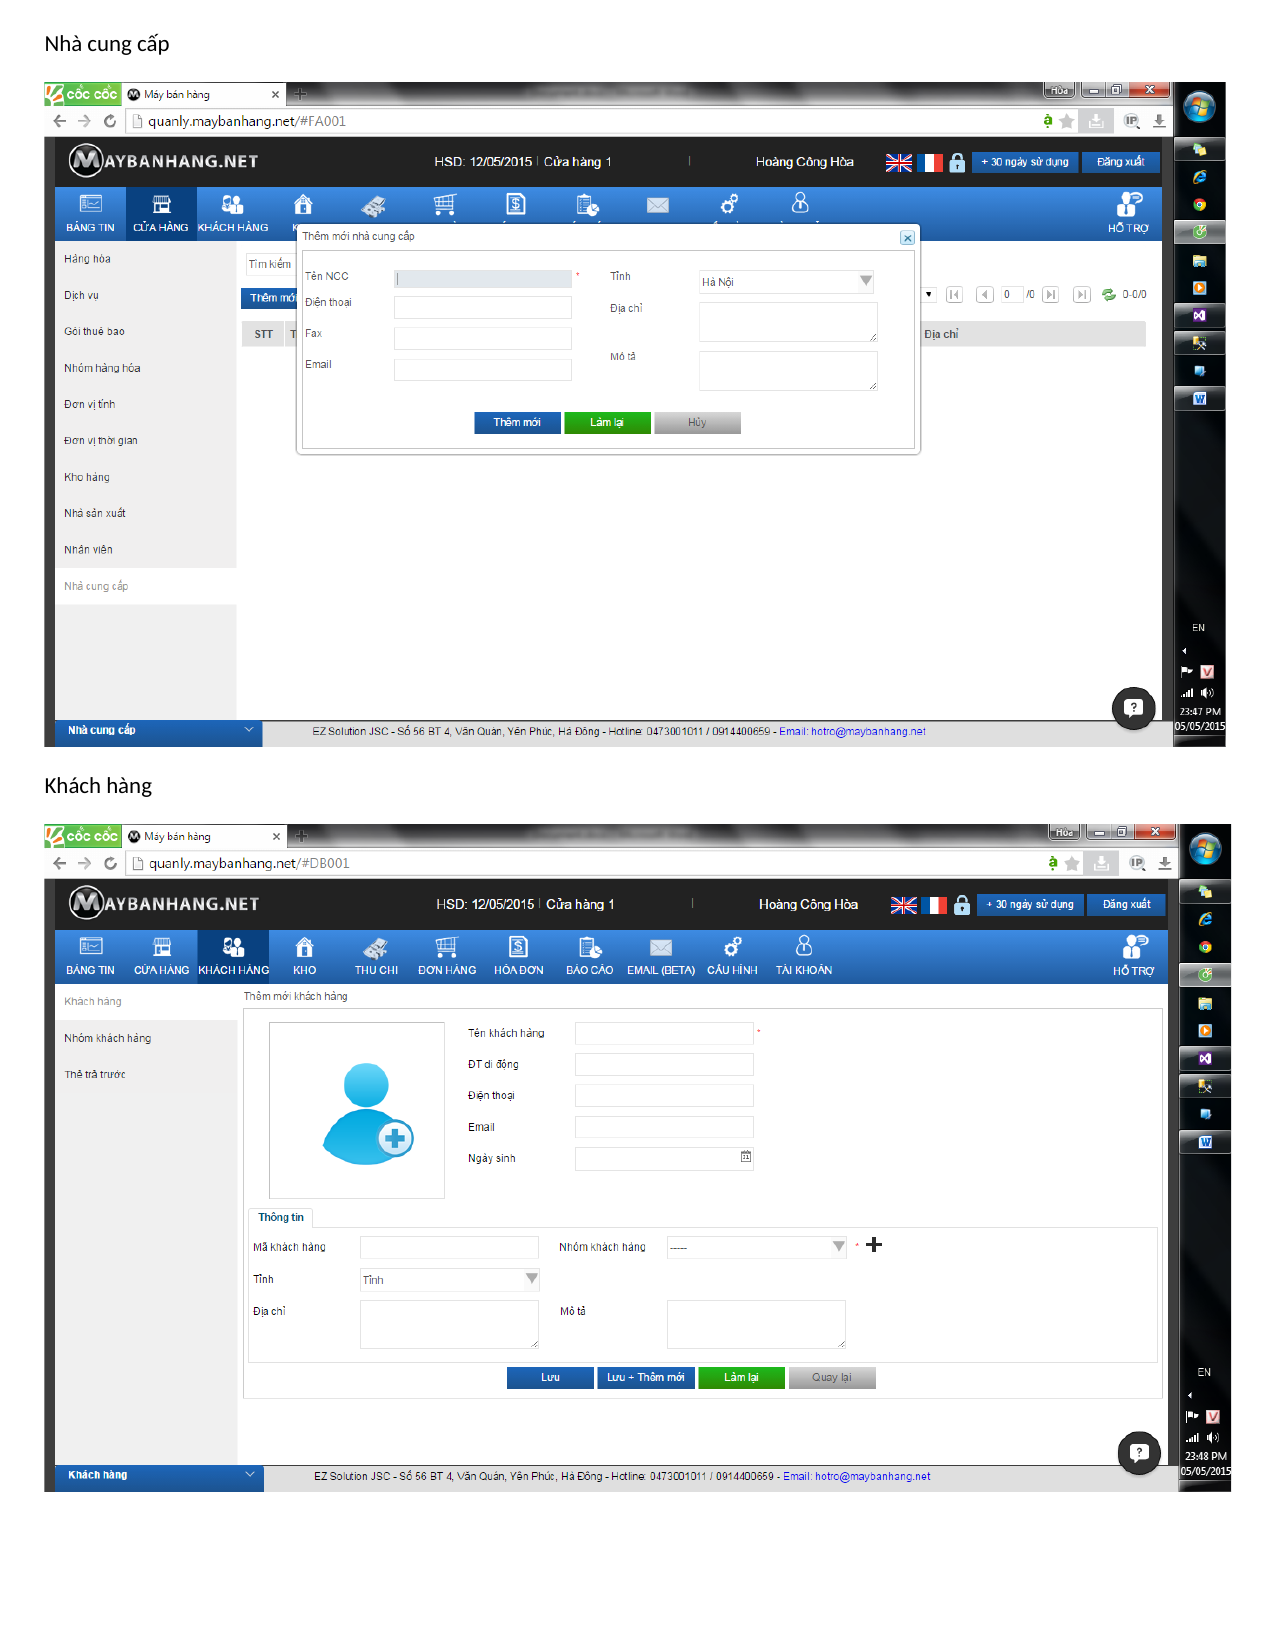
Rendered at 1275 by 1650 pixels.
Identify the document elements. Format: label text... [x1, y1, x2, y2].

text Nhà cung cấp [44, 29, 1240, 58]
picture [44, 824, 1232, 1492]
picture [44, 82, 1226, 747]
text Khách hàng [44, 772, 1240, 800]
